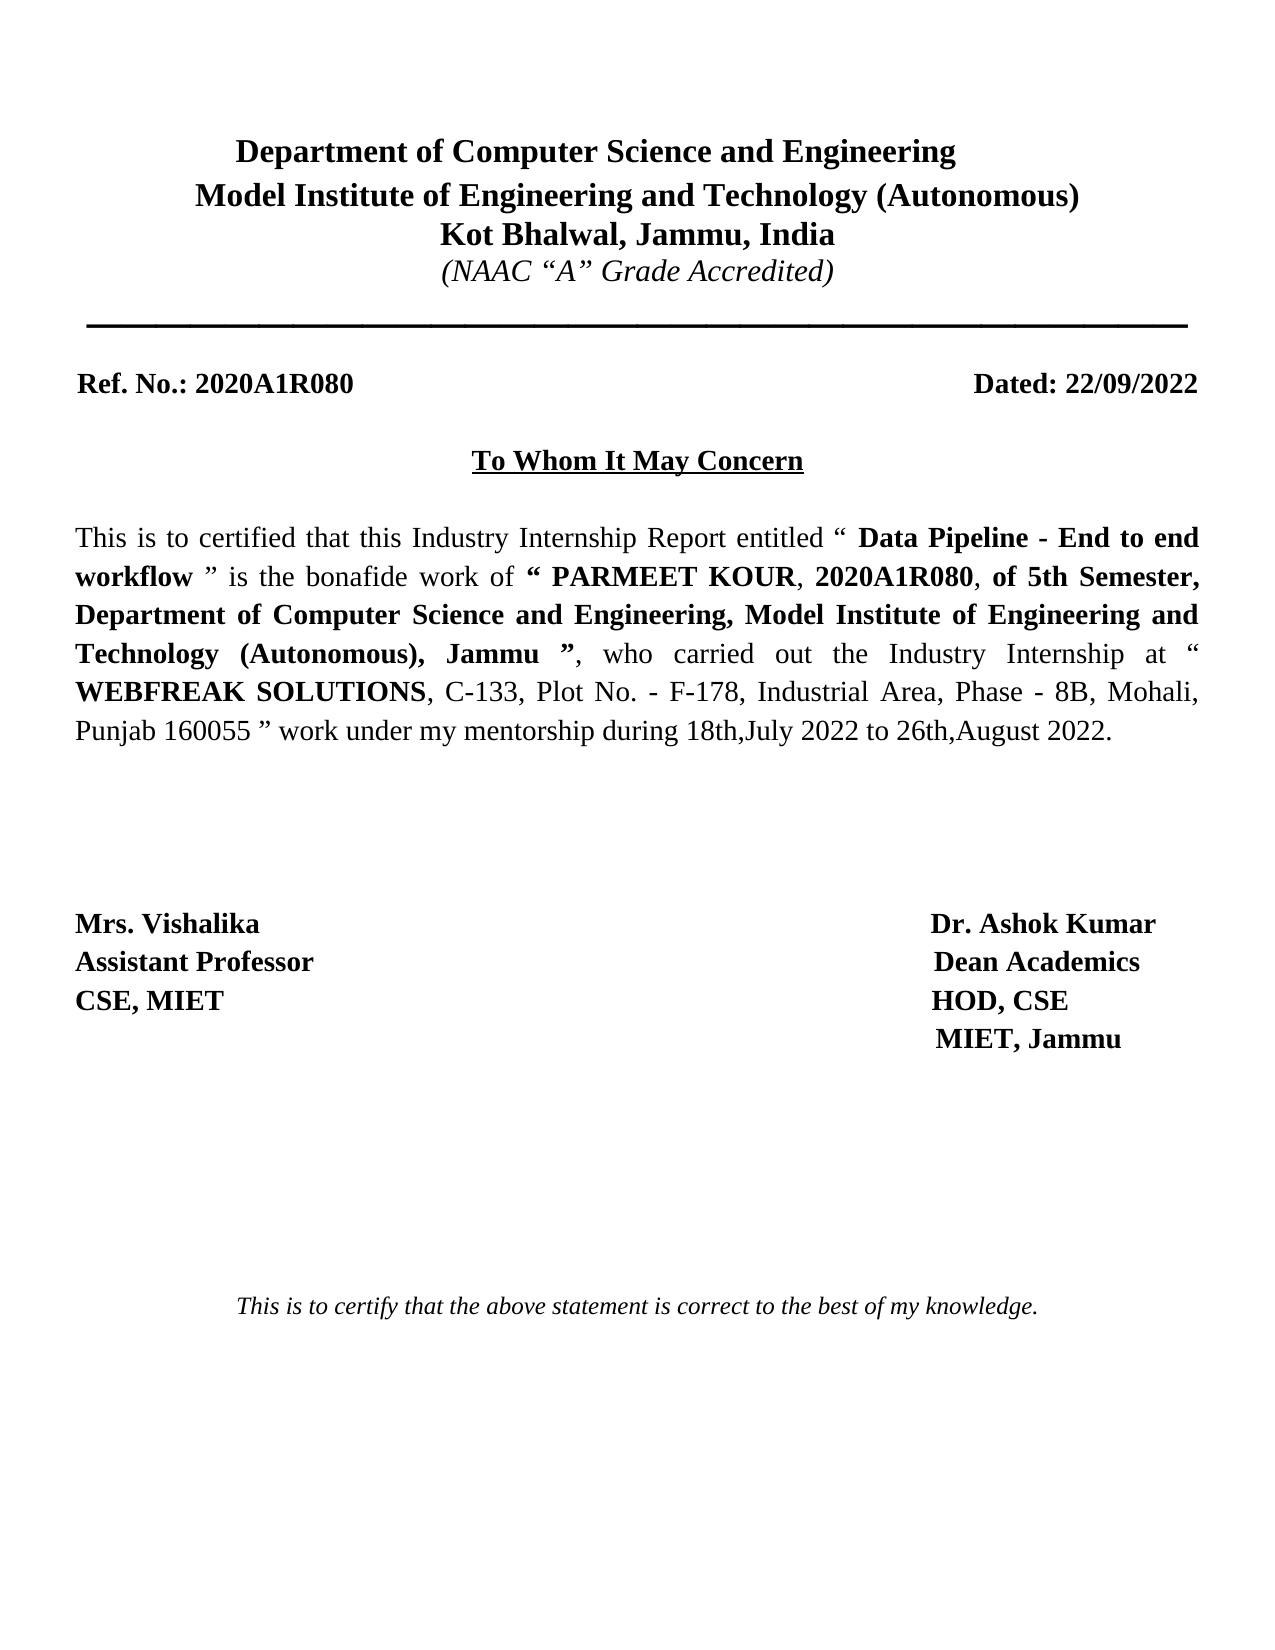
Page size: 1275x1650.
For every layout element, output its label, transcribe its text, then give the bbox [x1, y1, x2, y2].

text To Whom It May Concern [75, 443, 1200, 477]
text Department of Computer Science and Engineering [75, 132, 1200, 170]
text MIET, Jammu [75, 1021, 1200, 1055]
text Model Institute of Engineering and Technology (Autonomous) [75, 176, 1200, 214]
text Kot Bhalwal, Jammu, India [75, 214, 1200, 252]
text This is to certified that this Industry Internship Report entitled “ Data Pipeline - End to end workflow ” is the bonafide work of “ PARMEET KOUR, 2020A1R080, of 5th Semester, Department of Computer Science and Engineering, Model Institute of Engineering and Technology (Autonomous), Jammu ”, who carried out the Industry Internship at “ WEBFREAK SOLUTIONS, C-133, Plot No. - F-178, Industrial Area, Phase - 8B, Mohali, Punjab 160055 ” work under my mentorship during 18th,July 2022 to 26th,August 2022. [75, 520, 1200, 747]
text Ref. No.: 2020A1R080 Dated: 22/09/2022 [75, 366, 1200, 400]
text CSE, MIET HOD, CSE [75, 983, 1200, 1016]
text Assistant Professor Dean Academics [75, 944, 1200, 978]
text Mrs. Vishalika Dr. Ashok Kumar [75, 906, 1200, 939]
text (NAAC “A” Grade Accredited) [75, 252, 1200, 288]
text ________________________________ [75, 288, 1200, 328]
text This is to certify that the above statement is correct to the best of my knowledge. [75, 1291, 1200, 1320]
